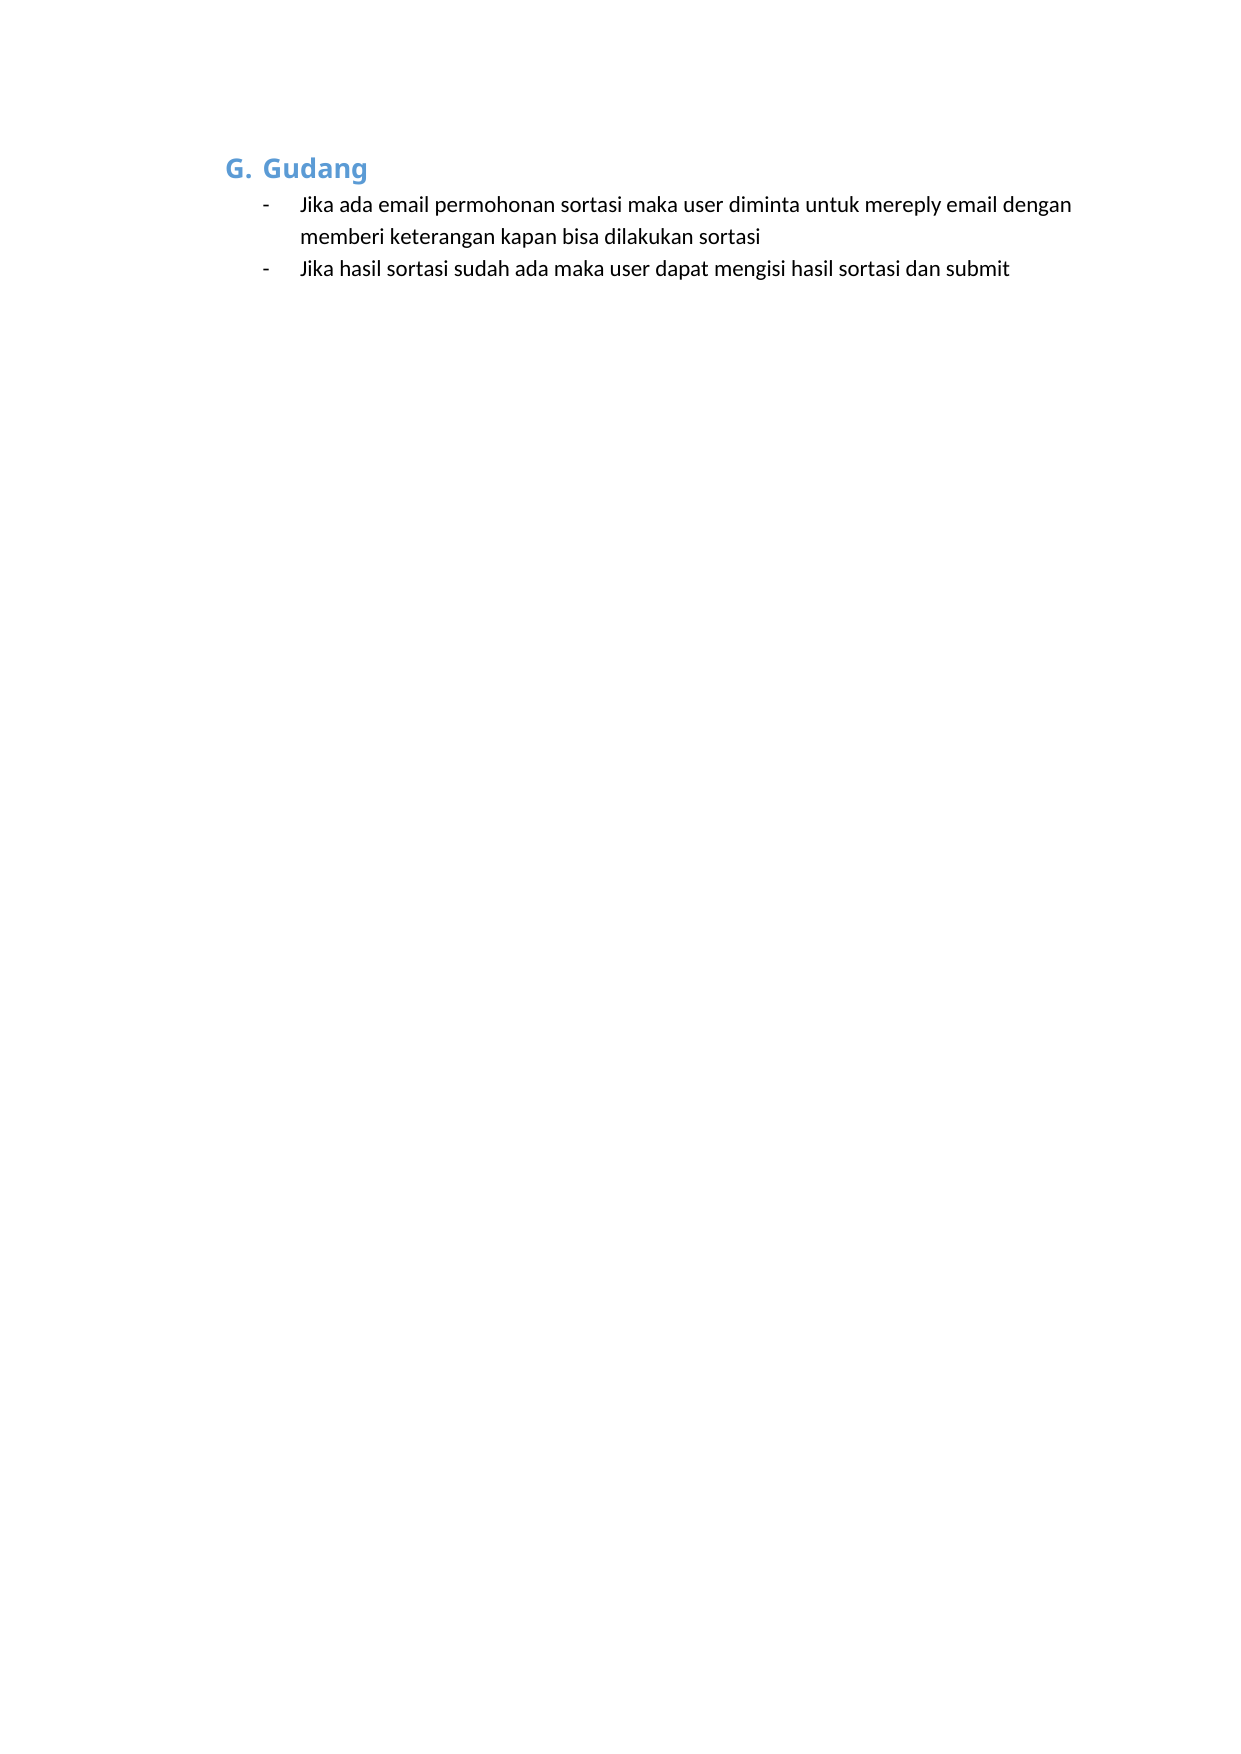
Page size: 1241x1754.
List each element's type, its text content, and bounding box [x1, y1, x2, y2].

list Jika hasil sortasi sudah ada maka user dapat mengisi hasil sortasi dan submit [262, 254, 1090, 282]
list Jika ada email permohonan sortasi maka user diminta untuk mereply email dengan memberi keterangan kapan bisa dilakukan sortasi [262, 190, 1090, 250]
subtitle Gudang [225, 150, 1090, 187]
